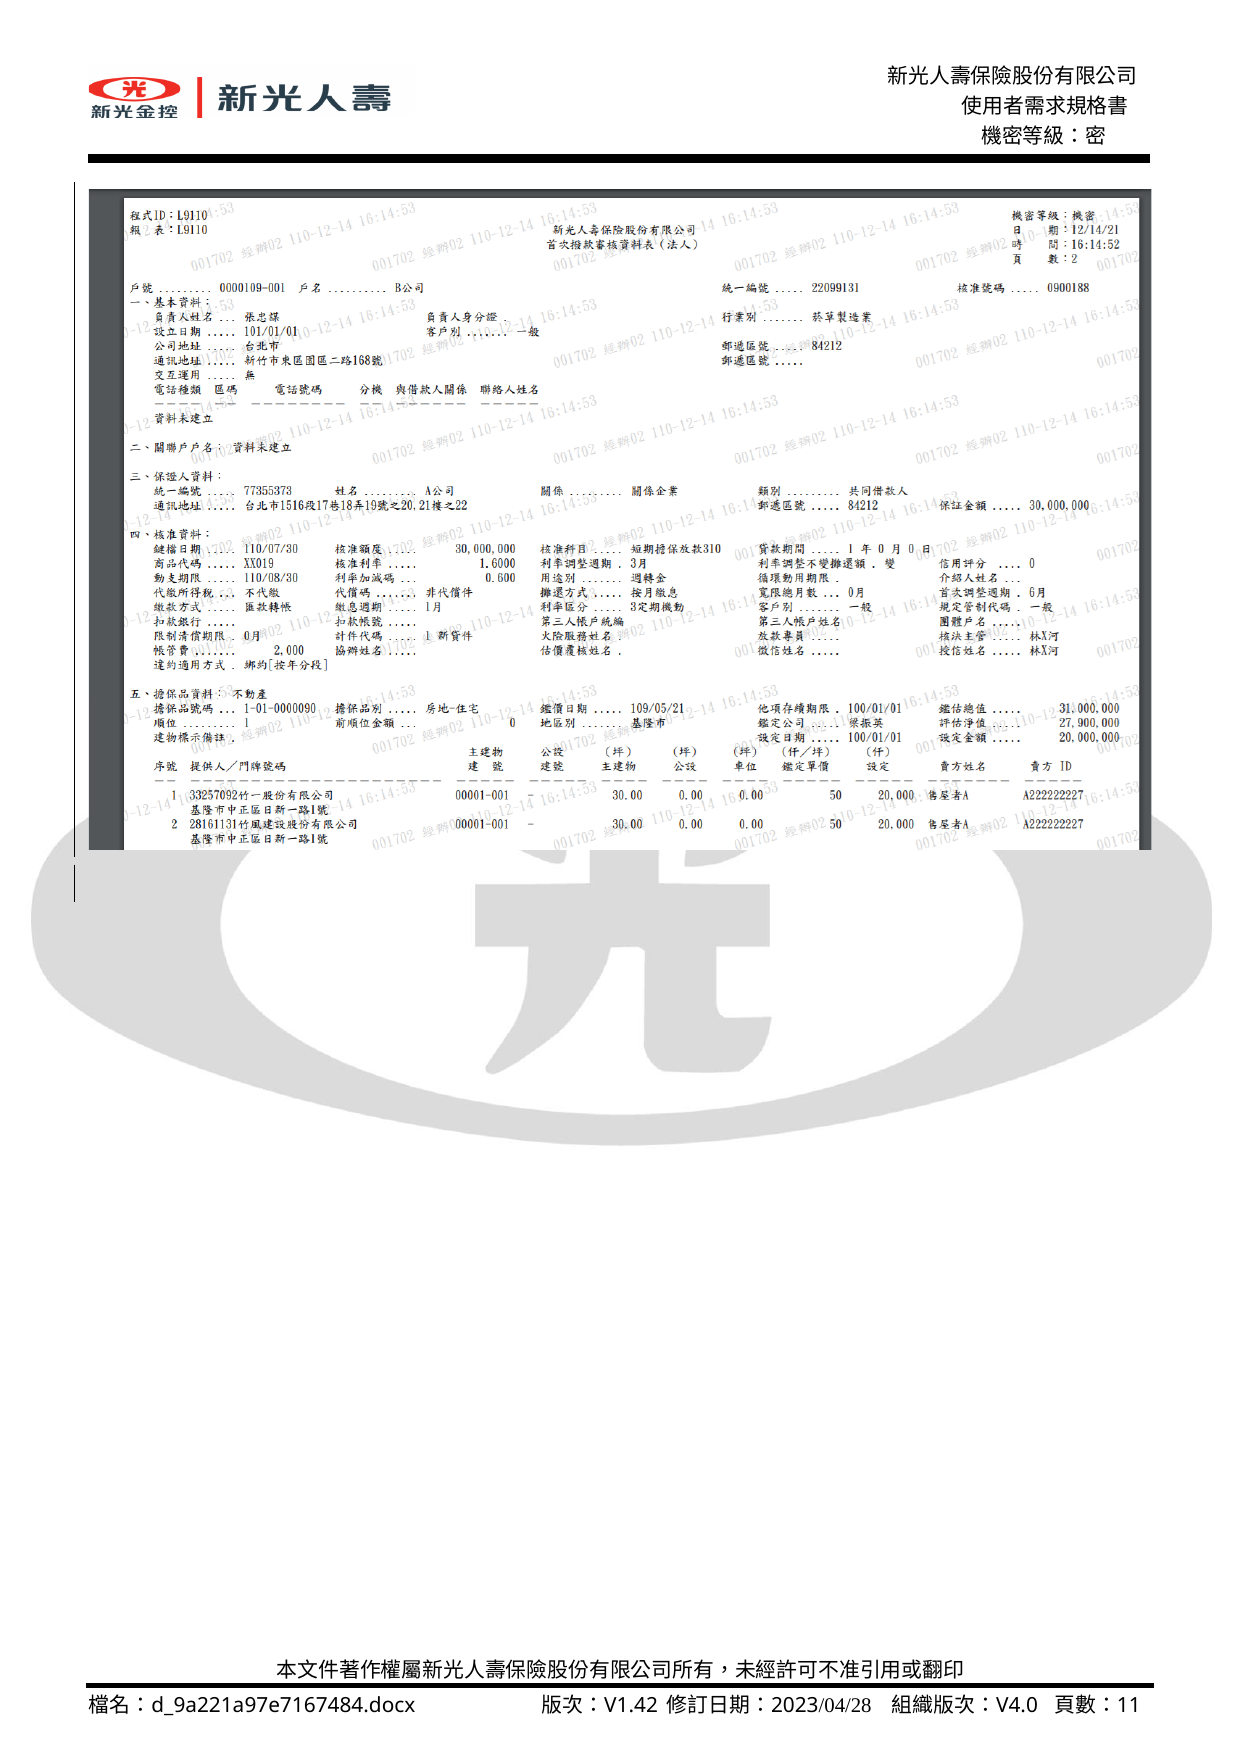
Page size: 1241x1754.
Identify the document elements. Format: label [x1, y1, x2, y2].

picture [25, 189, 1215, 1152]
picture [88, 61, 414, 118]
